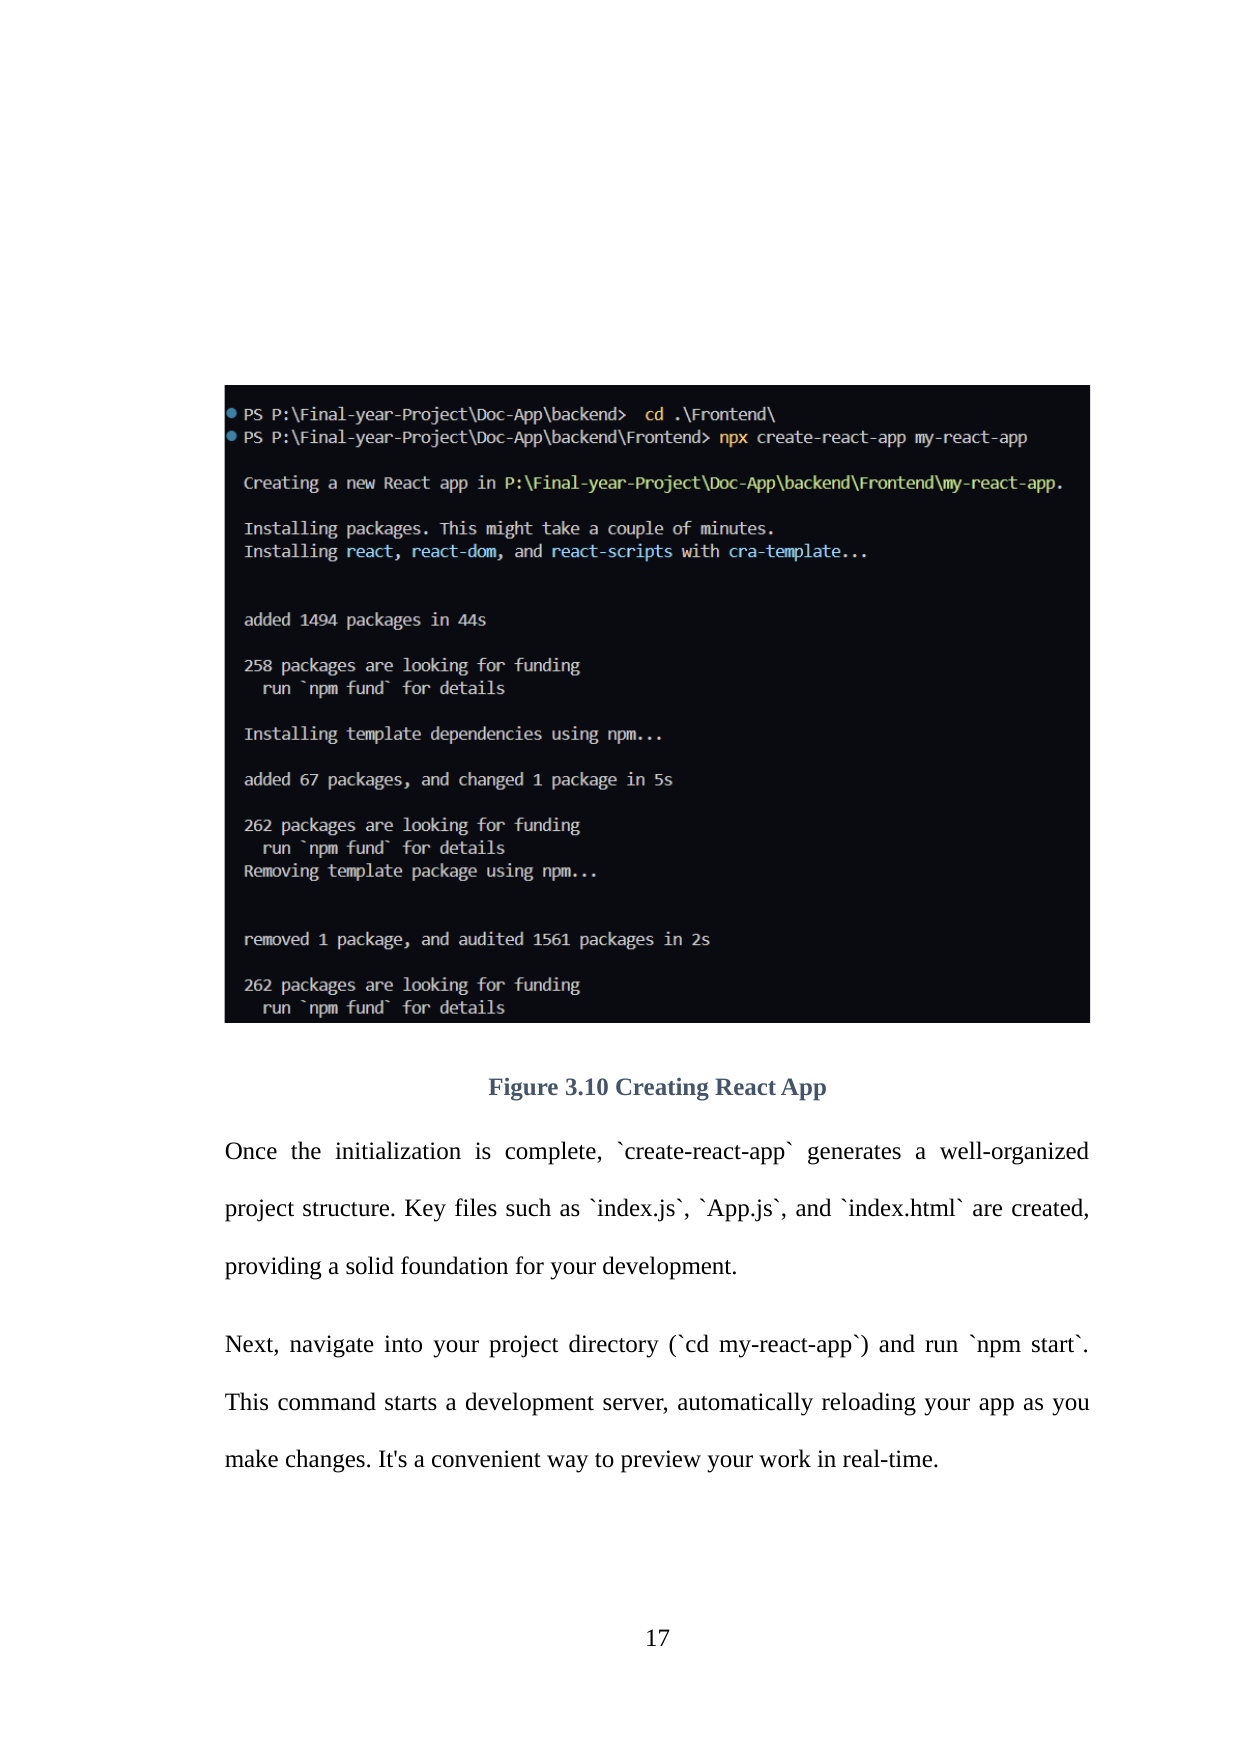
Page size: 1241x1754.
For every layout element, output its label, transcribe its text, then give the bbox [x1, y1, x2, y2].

text Next, navigate into your project directory (`cd my-react-app`) and run `npm start`. This command starts a development server, automatically reloading your app as you make changes. It's a convenient way to preview your work in real-time. [224, 1329, 1090, 1473]
text Once the initialization is complete, `create-react-app` generates a well-organized project structure. Key files such as `index.js`, `App.js`, and `index.html` are created, providing a solid foundation for your development. [224, 1136, 1090, 1279]
picture [224, 385, 1091, 1023]
